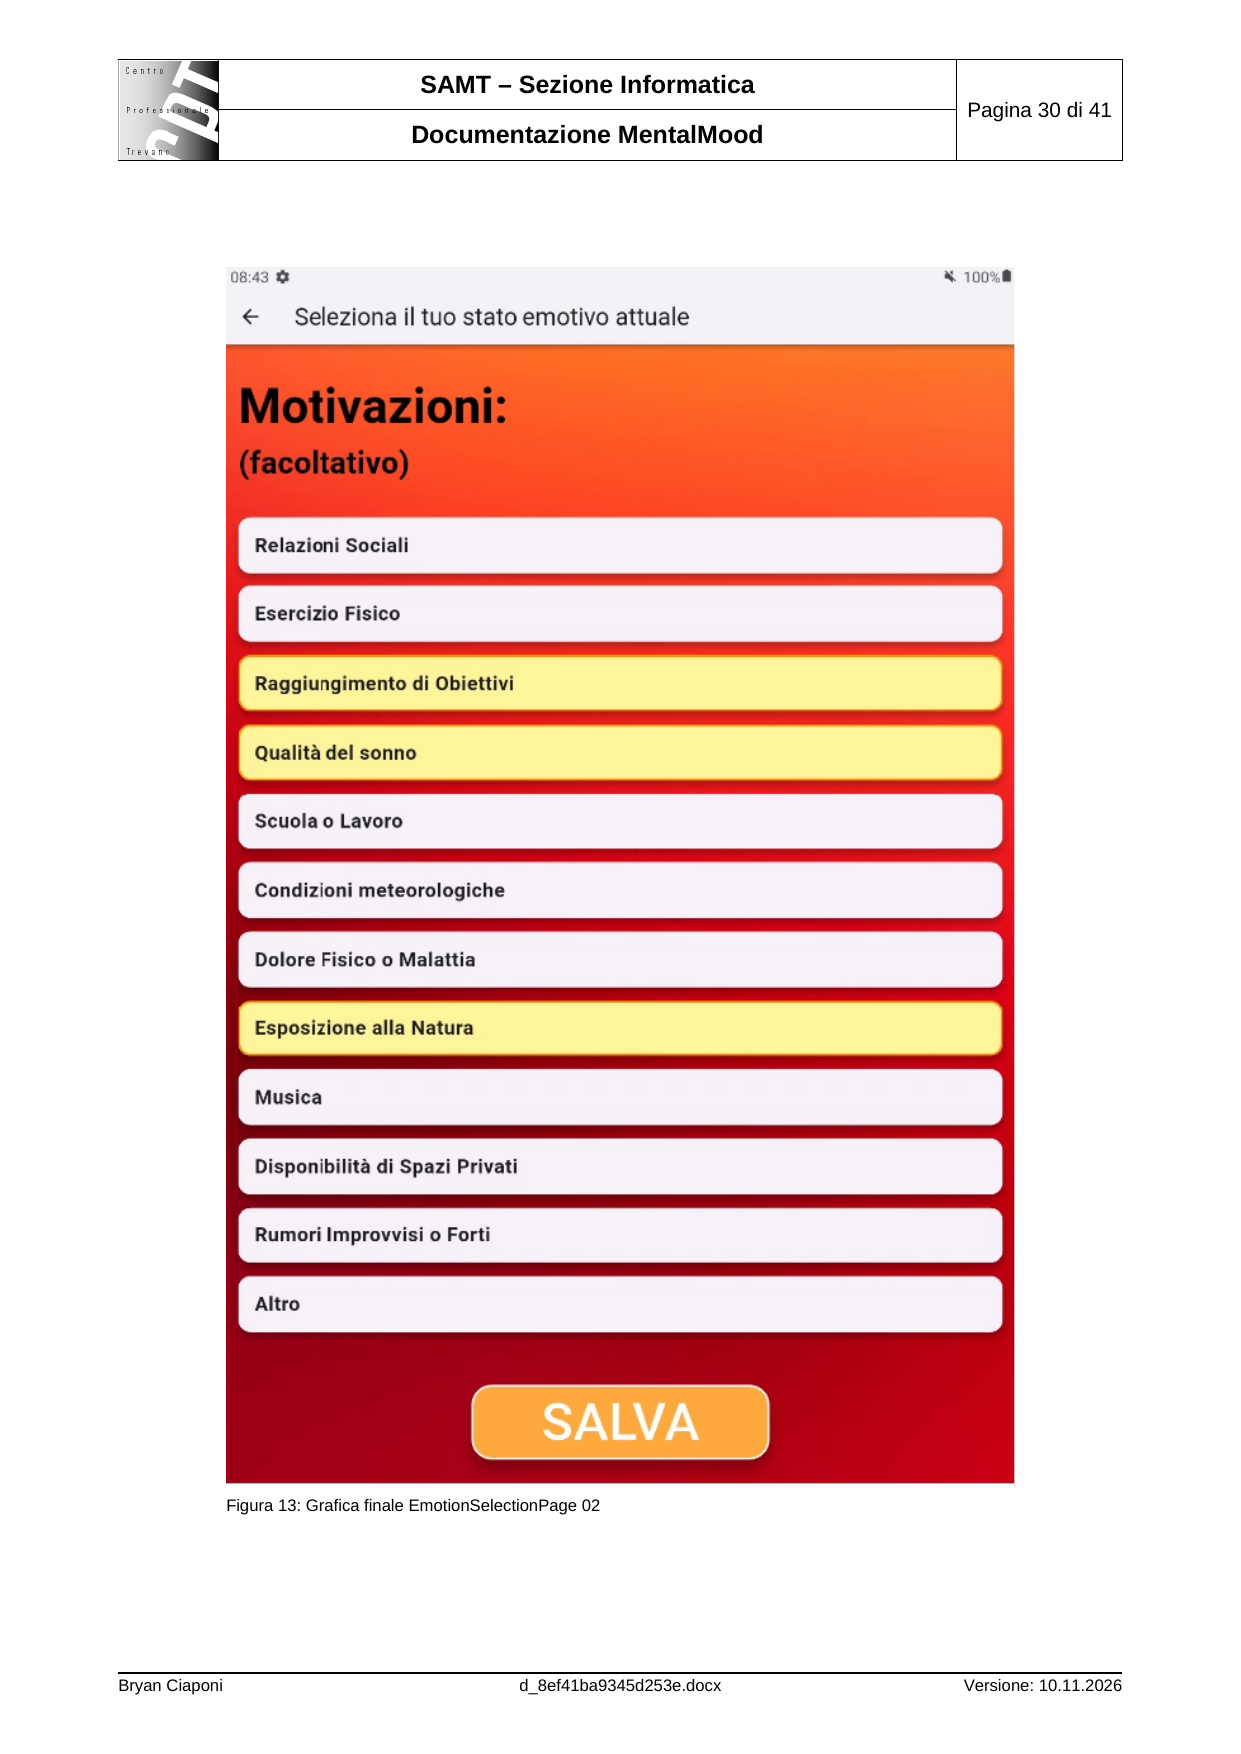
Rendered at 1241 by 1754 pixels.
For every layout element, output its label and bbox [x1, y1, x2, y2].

picture [118, 60, 219, 160]
picture [226, 267, 1015, 1483]
